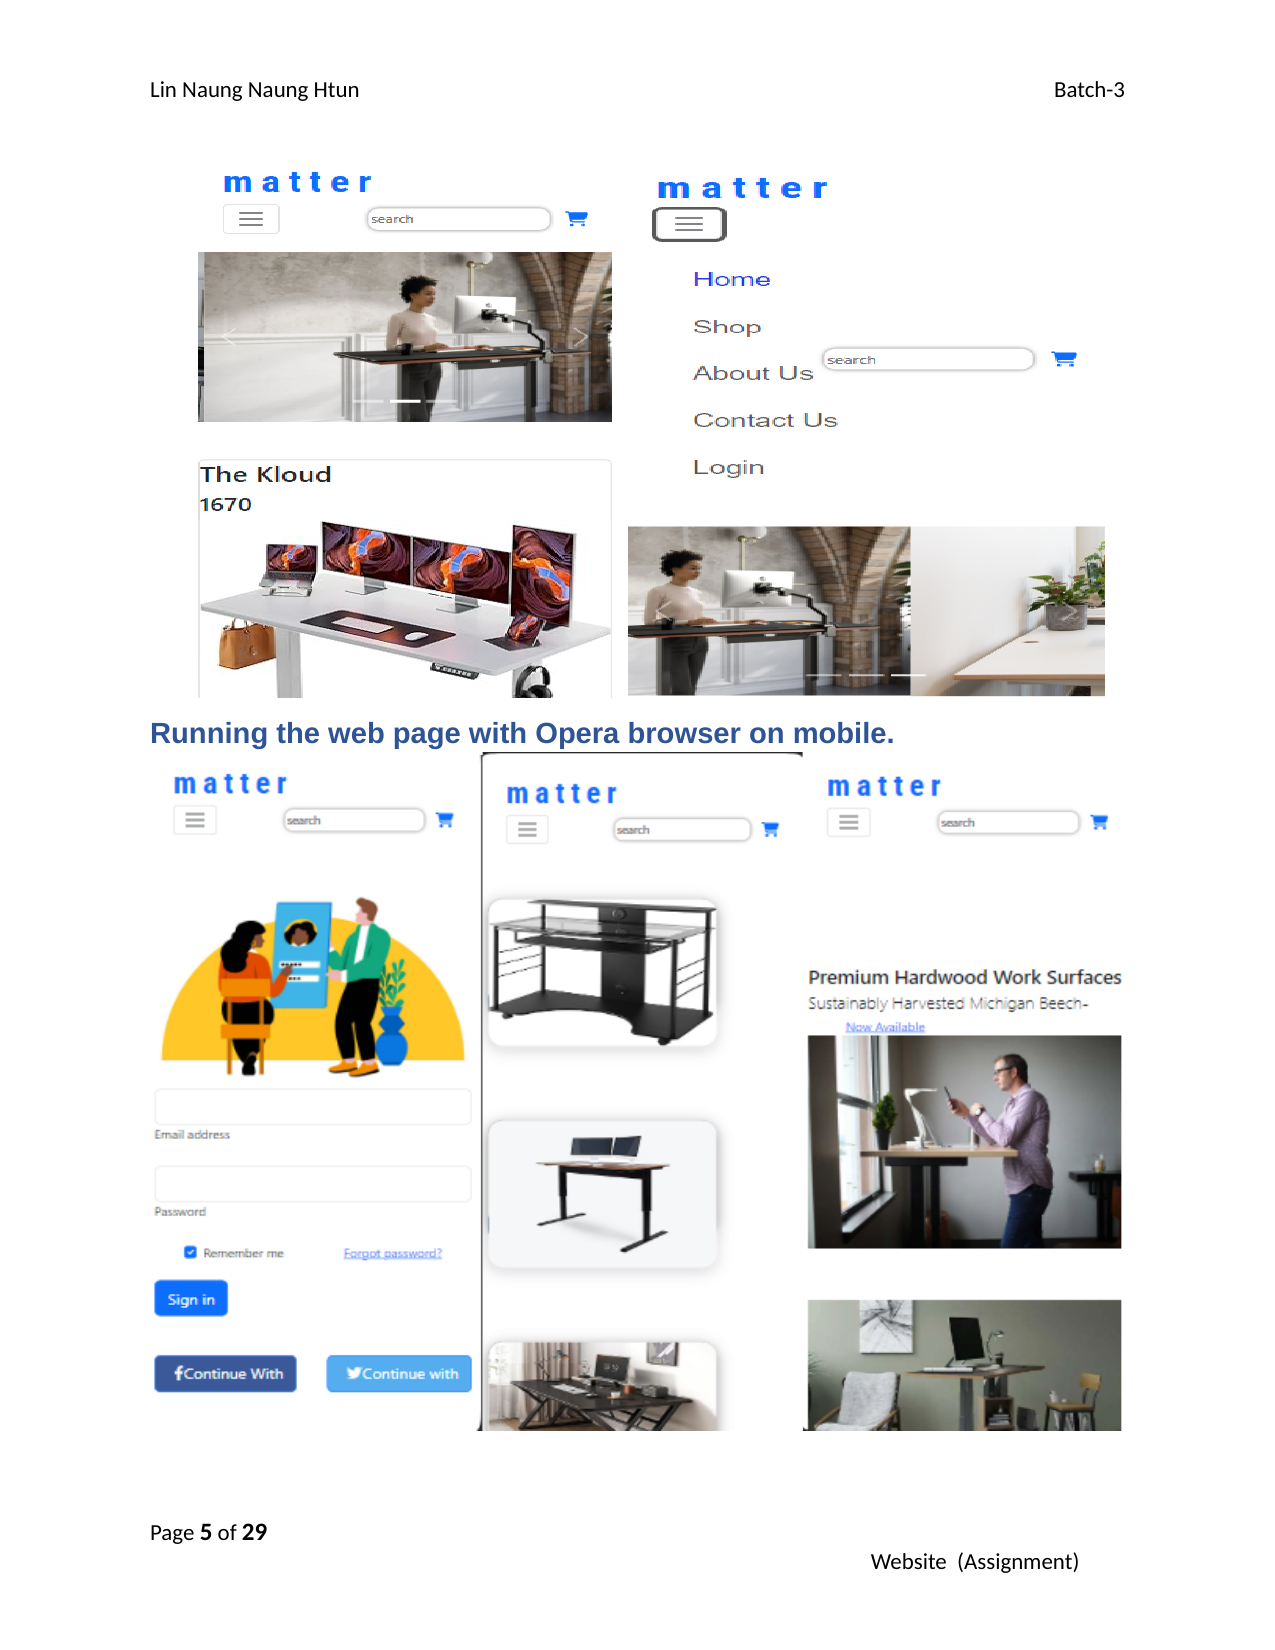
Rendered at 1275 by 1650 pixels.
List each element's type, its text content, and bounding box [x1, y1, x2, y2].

picture [150, 752, 1122, 1431]
subtitle Running the web page with Opera browser on mobile. [150, 717, 1125, 750]
picture [192, 150, 1120, 698]
